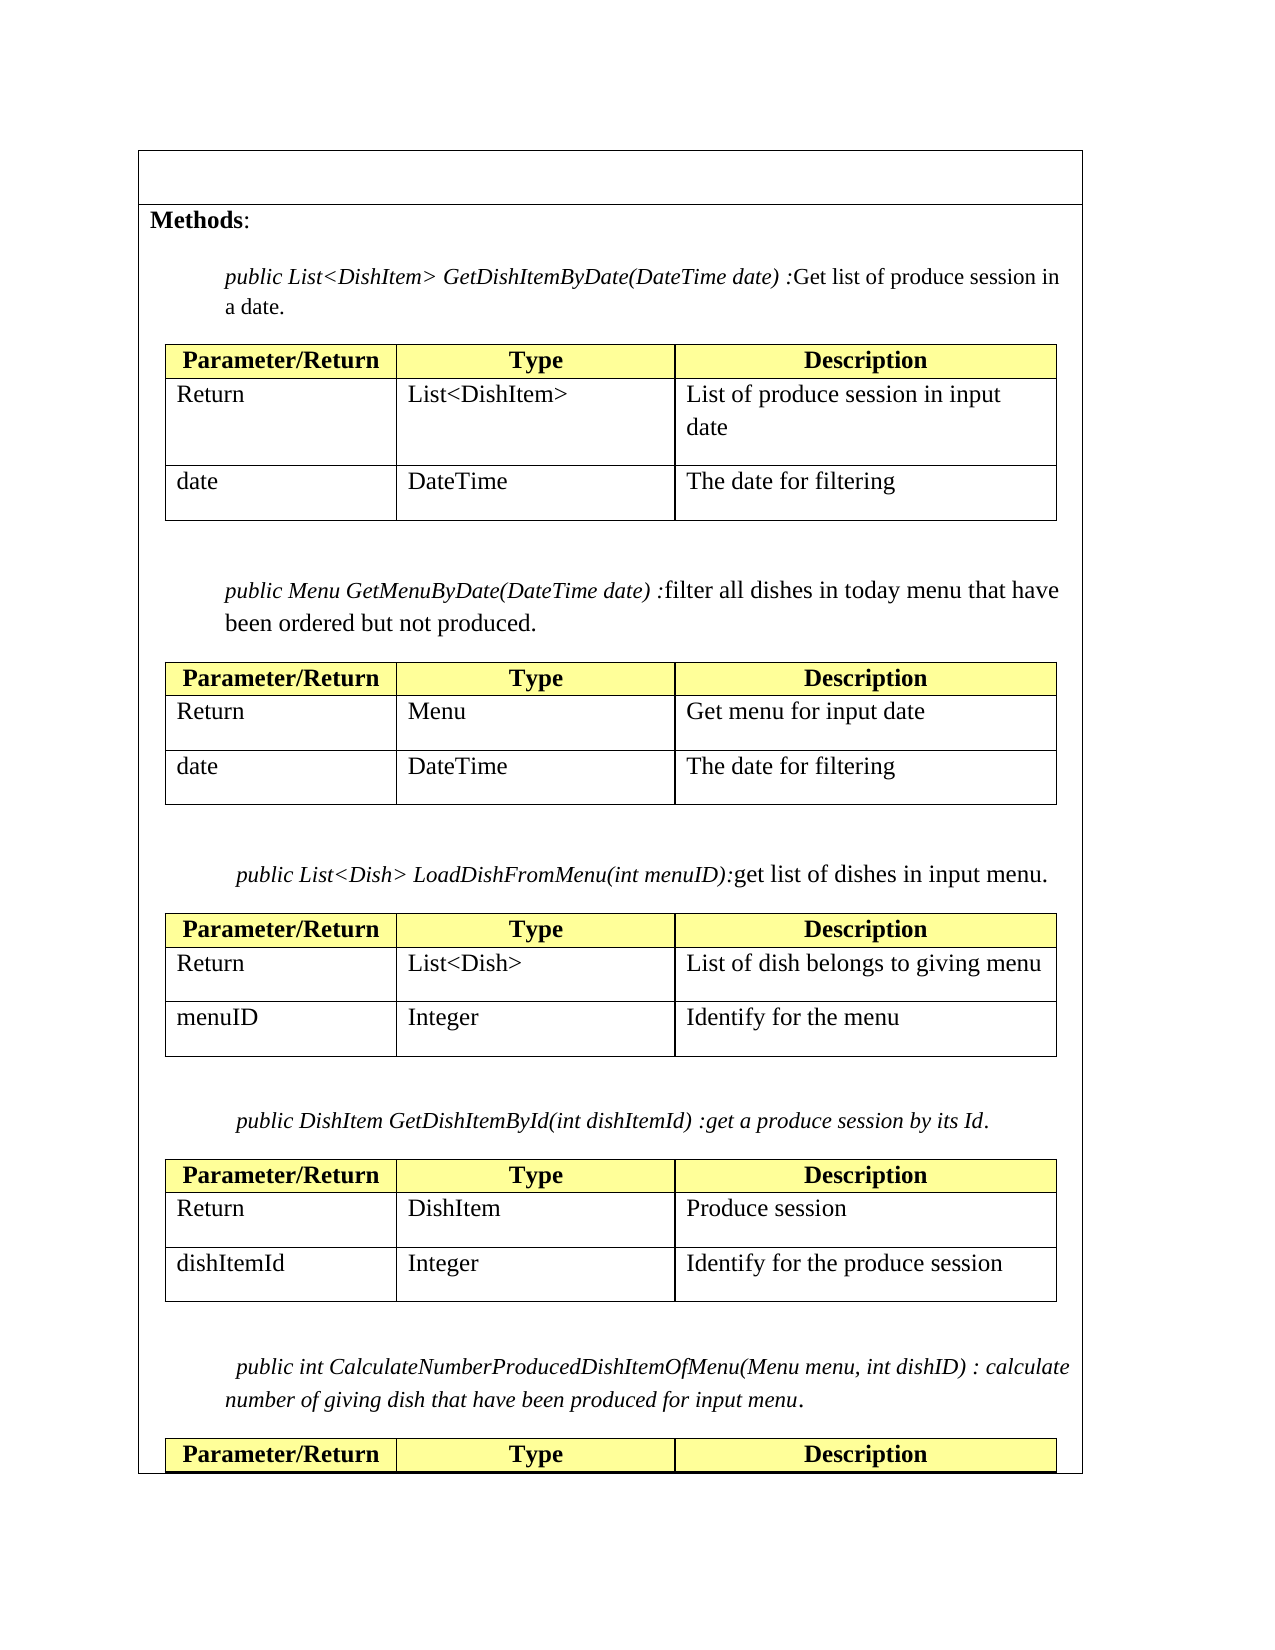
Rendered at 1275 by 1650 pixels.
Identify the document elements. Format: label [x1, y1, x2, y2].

table_cell [139, 205, 1082, 1472]
table_cell [139, 151, 1082, 204]
